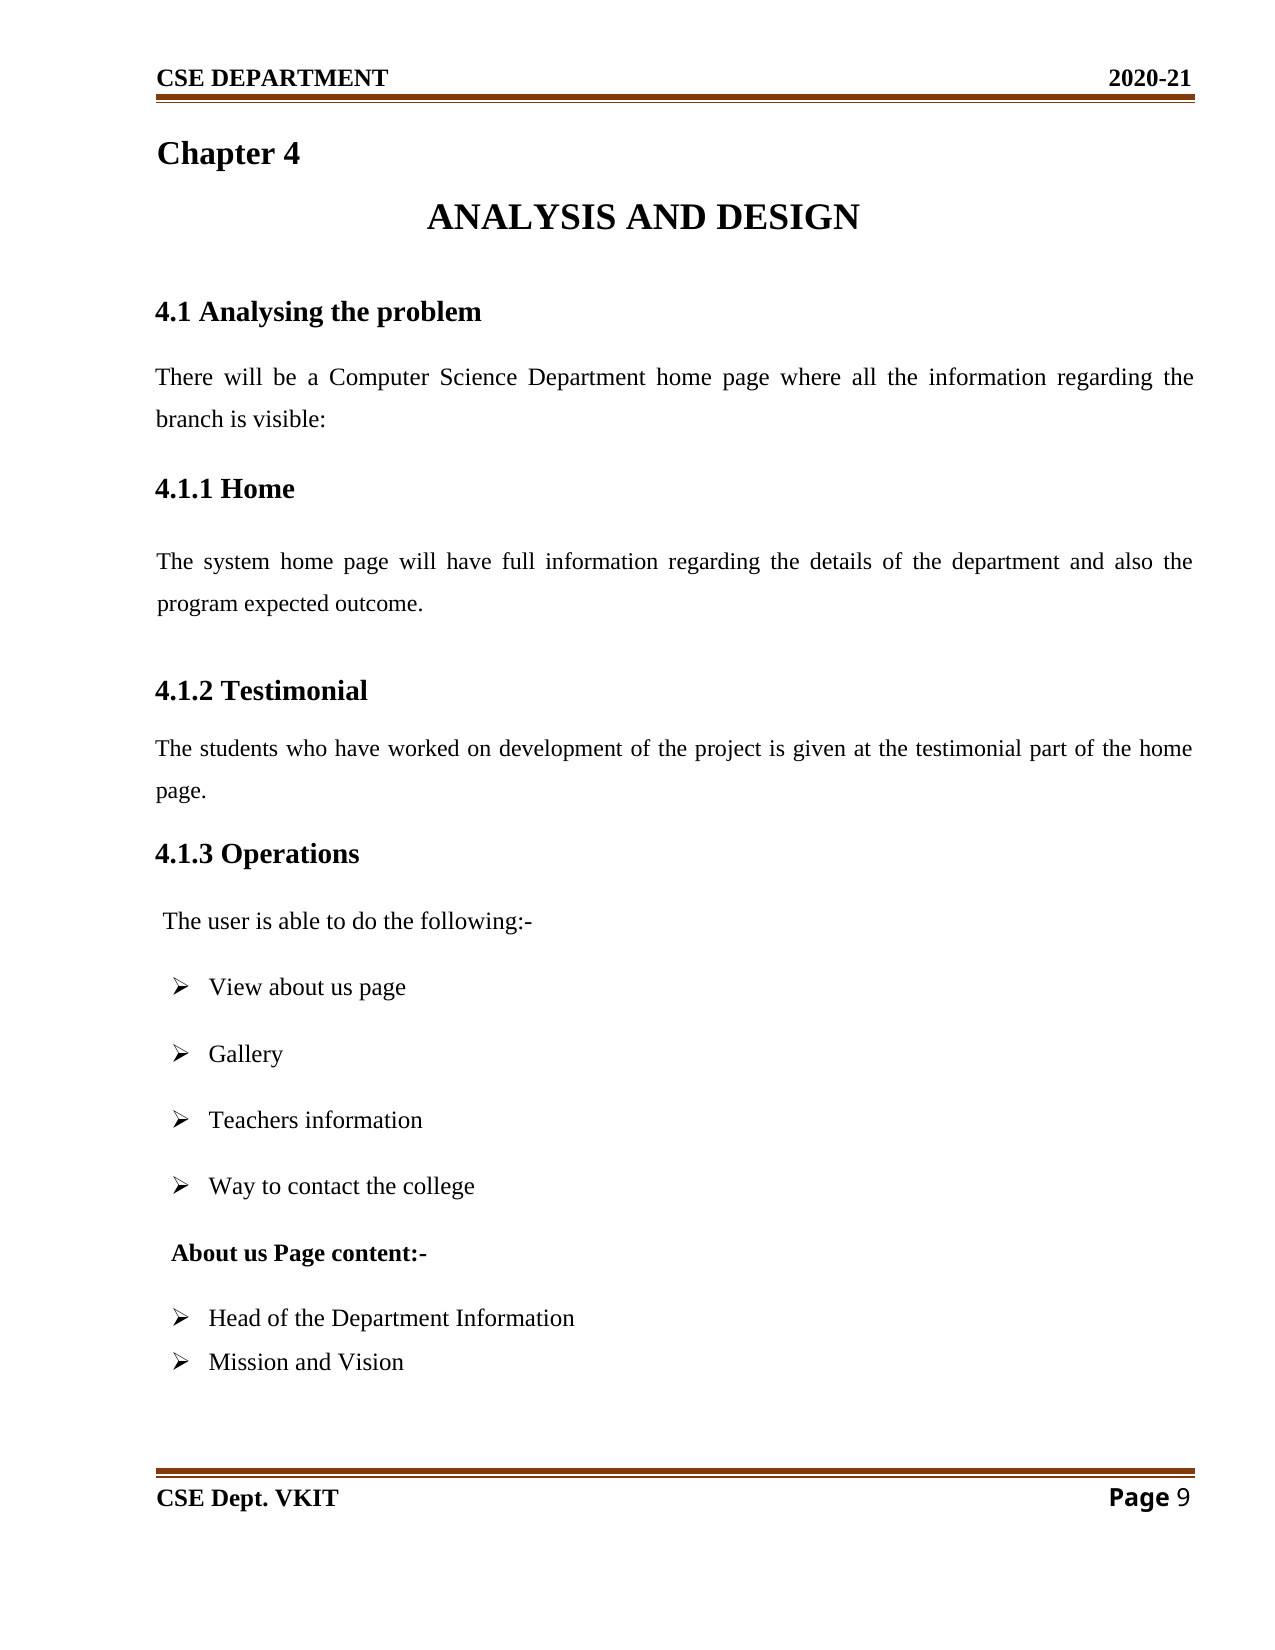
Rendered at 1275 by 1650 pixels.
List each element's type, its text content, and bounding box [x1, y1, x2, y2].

text 4.1.3 Operations [155, 836, 1196, 870]
list Way to contact the college [171, 1171, 873, 1200]
list Head of the Department Information [171, 1303, 1195, 1332]
subtitle 4.1.2 Testimonial [155, 673, 1195, 707]
list Mission and Vision [171, 1347, 1195, 1375]
subtitle ANALYSIS AND DESIGN [155, 194, 1195, 237]
list View about us page [171, 972, 873, 1001]
list Gallery [171, 1039, 873, 1067]
subtitle 4.1.1 Home [155, 471, 1195, 535]
text The system home page will have full information regarding the details of the department and also the program expected outcome. [156, 547, 1196, 616]
text There will be a Computer Science Department home page where all the information regarding the branch is visible: [155, 362, 1196, 433]
subtitle About us Page content:- [134, 1238, 1195, 1267]
subtitle 4.1 Analysing the problem [155, 294, 1195, 327]
text The user is able to do the following:- [133, 906, 873, 935]
text The students who have worked on development of the project is given at the testimonial part of the home page. [155, 734, 1196, 803]
list Teachers information [171, 1105, 873, 1134]
text Chapter 4 [132, 133, 1196, 172]
